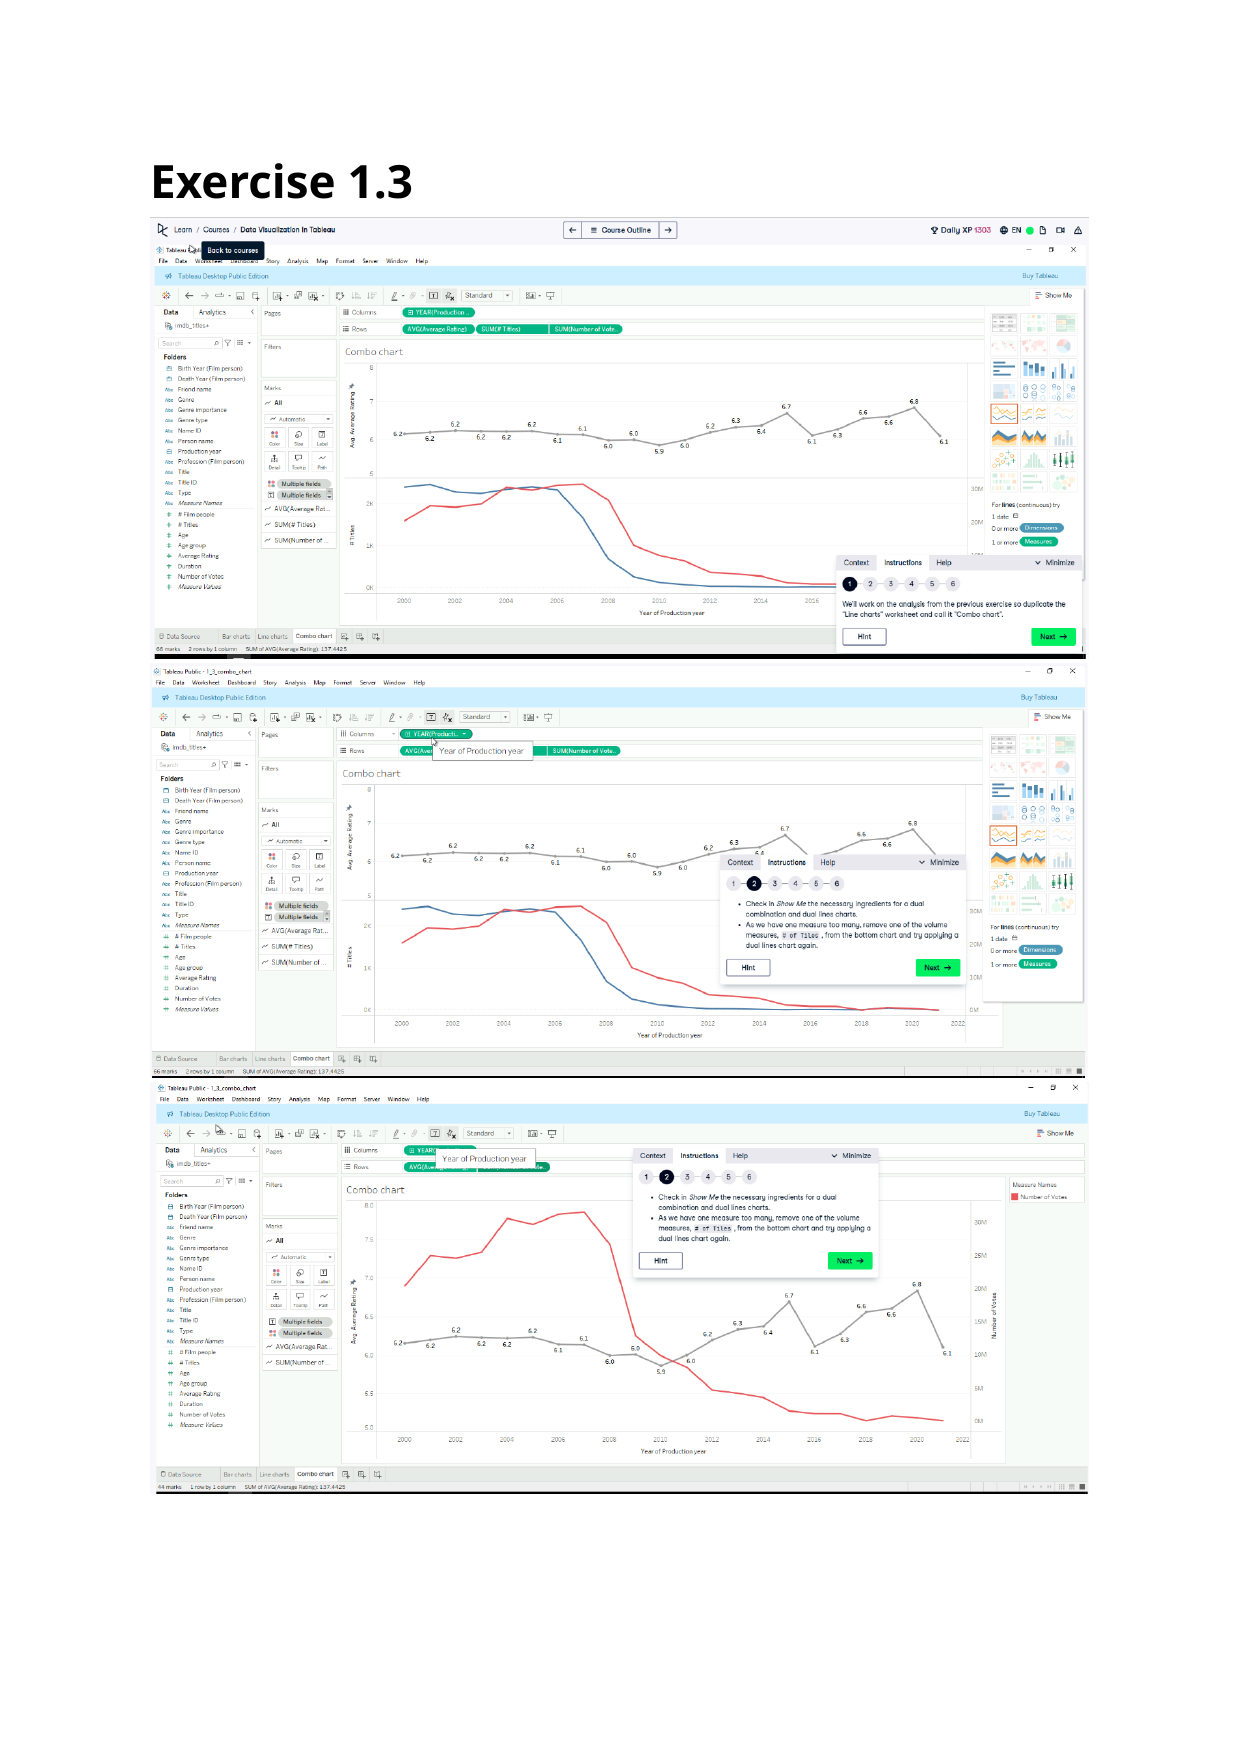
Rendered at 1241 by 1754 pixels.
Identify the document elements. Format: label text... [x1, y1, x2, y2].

picture [150, 663, 1088, 1078]
picture [150, 1082, 1089, 1494]
picture [150, 217, 1089, 659]
